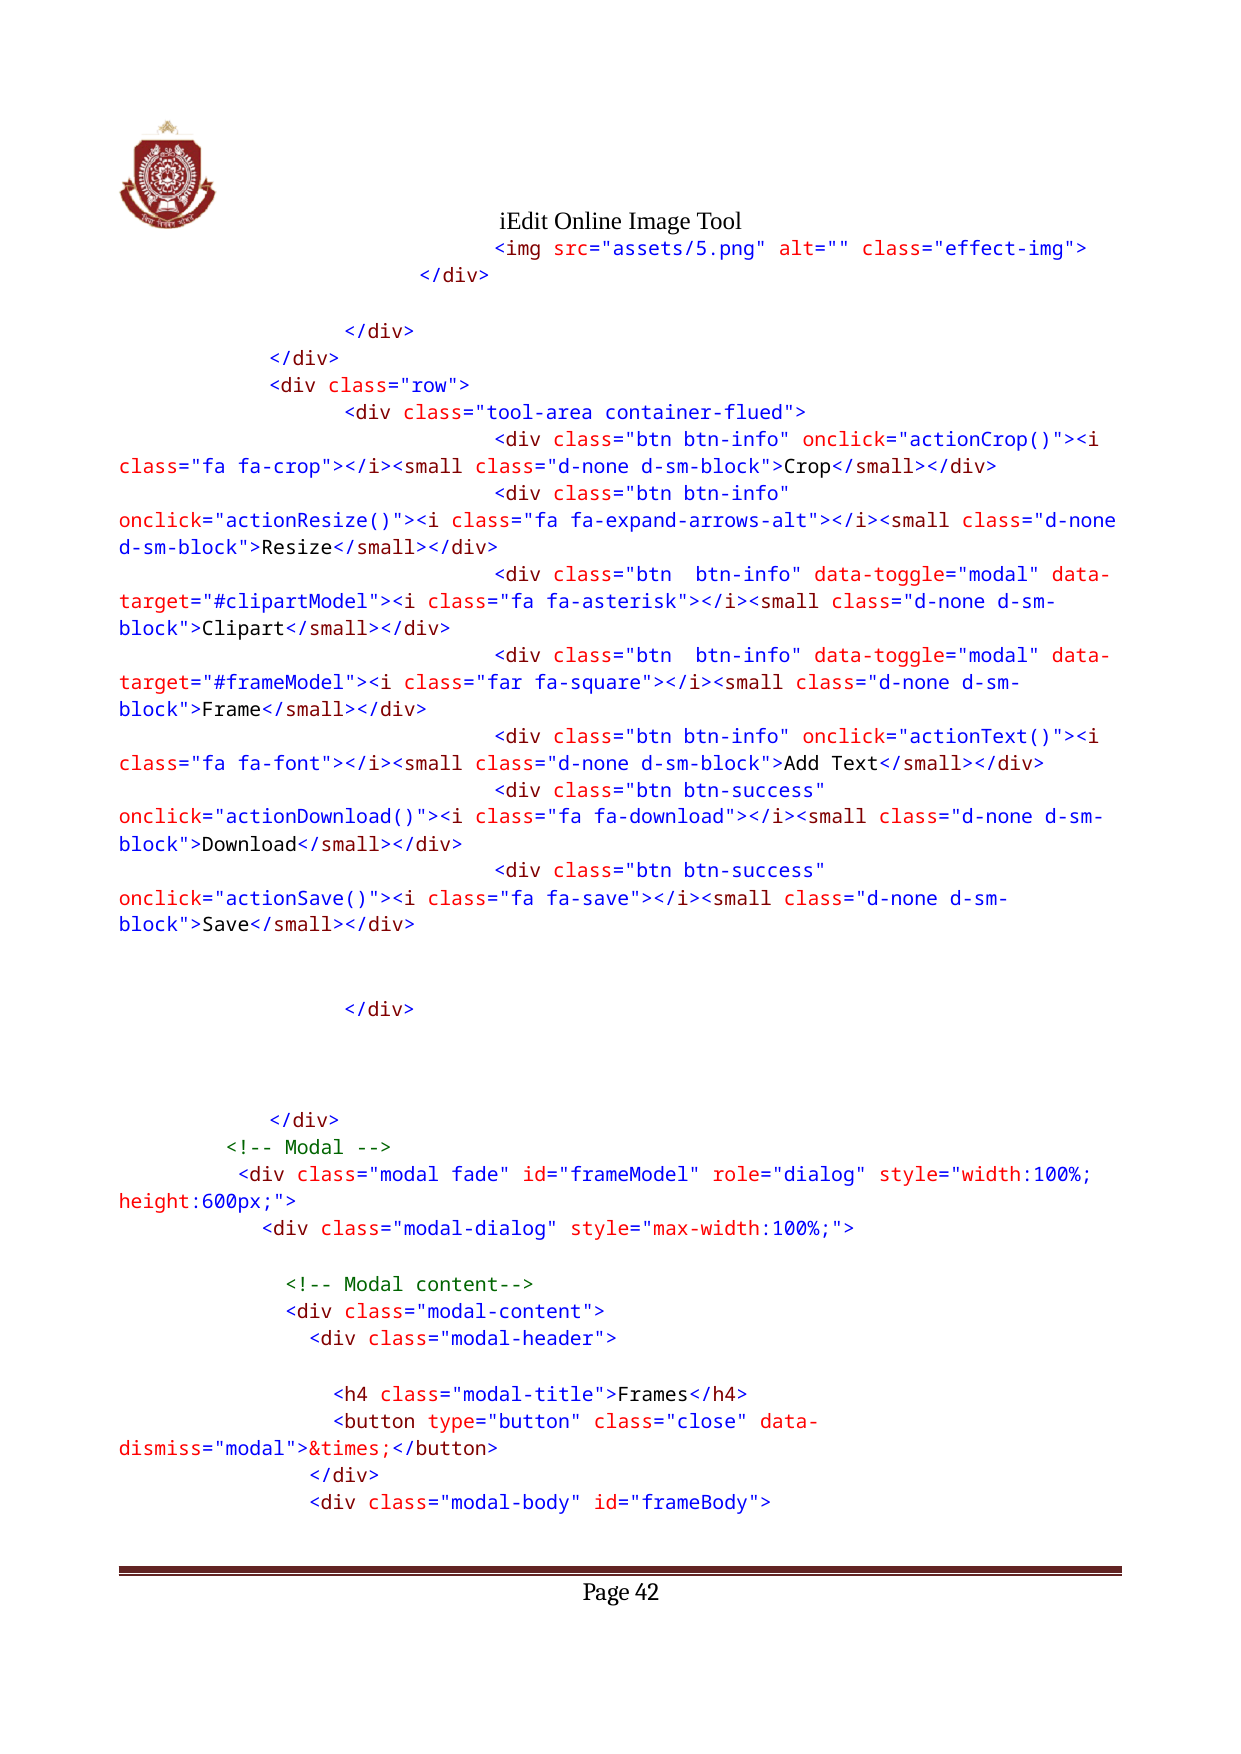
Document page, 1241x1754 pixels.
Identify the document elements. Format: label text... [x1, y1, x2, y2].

text <div class="tool-area container-flued"> [118, 398, 1122, 425]
text <div class="btn btn-info" data-toggle="modal" data-target="#frameModel"><i class="far fa-square"></i><small class="d-none d-sm-block">Frame</small></div> [118, 641, 1122, 722]
text <div class="btn btn-info" data-toggle="modal" data-target="#clipartModel"><i class="fa fa-asterisk"></i><small class="d-none d-sm-block">Clipart</small></div> [118, 560, 1122, 641]
text </div> [118, 1461, 1122, 1488]
text <div class="modal-header"> [118, 1324, 1122, 1351]
text <div class="modal-body" id="frameBody"> [118, 1488, 1122, 1515]
text <!-- Modal --> [118, 1134, 1122, 1161]
text <div class="btn btn-success" onclick="actionSave()"><i class="fa fa-save"></i><small class="d-none d-sm-block">Save</small></div> [118, 857, 1122, 938]
text <div class="modal-dialog" style="max-width:100%;"> [118, 1214, 1122, 1242]
text <div class="btn btn-info" onclick="actionResize()"><i class="fa fa-expand-arrows-alt"></i><small class="d-none d-sm-block">Resize</small></div> [118, 479, 1122, 560]
text </div> [118, 317, 1122, 344]
text </div> [118, 995, 1122, 1022]
text </div> [118, 261, 1122, 288]
text <button type="button" class="close" data-dismiss="modal">&times;</button> [118, 1407, 1122, 1461]
text </div> [118, 344, 1122, 371]
text <div class="btn btn-info" onclick="actionCrop()"><i class="fa fa-crop"></i><small class="d-none d-sm-block">Crop</small></div> [118, 425, 1122, 479]
text <div class="modal-content"> [118, 1297, 1122, 1324]
text <div class="btn btn-info" onclick="actionText()"><i class="fa fa-font"></i><small class="d-none d-sm-block">Add Text</small></div> [118, 722, 1122, 776]
text <div class="modal fade" id="frameModel" role="dialog" style="width:100%; height:600px;"> [118, 1161, 1122, 1214]
text <div class="btn btn-success" onclick="actionDownload()"><i class="fa fa-download"></i><small class="d-none d-sm-block">Download</small></div> [118, 776, 1122, 857]
text </div> [118, 1107, 1122, 1134]
picture [118, 118, 224, 229]
text <!-- Modal content--> [118, 1270, 1122, 1297]
text <img src="assets/5.png" alt="" class="effect-img"> [118, 234, 1122, 261]
text <h4 class="modal-title">Frames</h4> [118, 1380, 1122, 1407]
text <div class="row"> [118, 371, 1122, 398]
